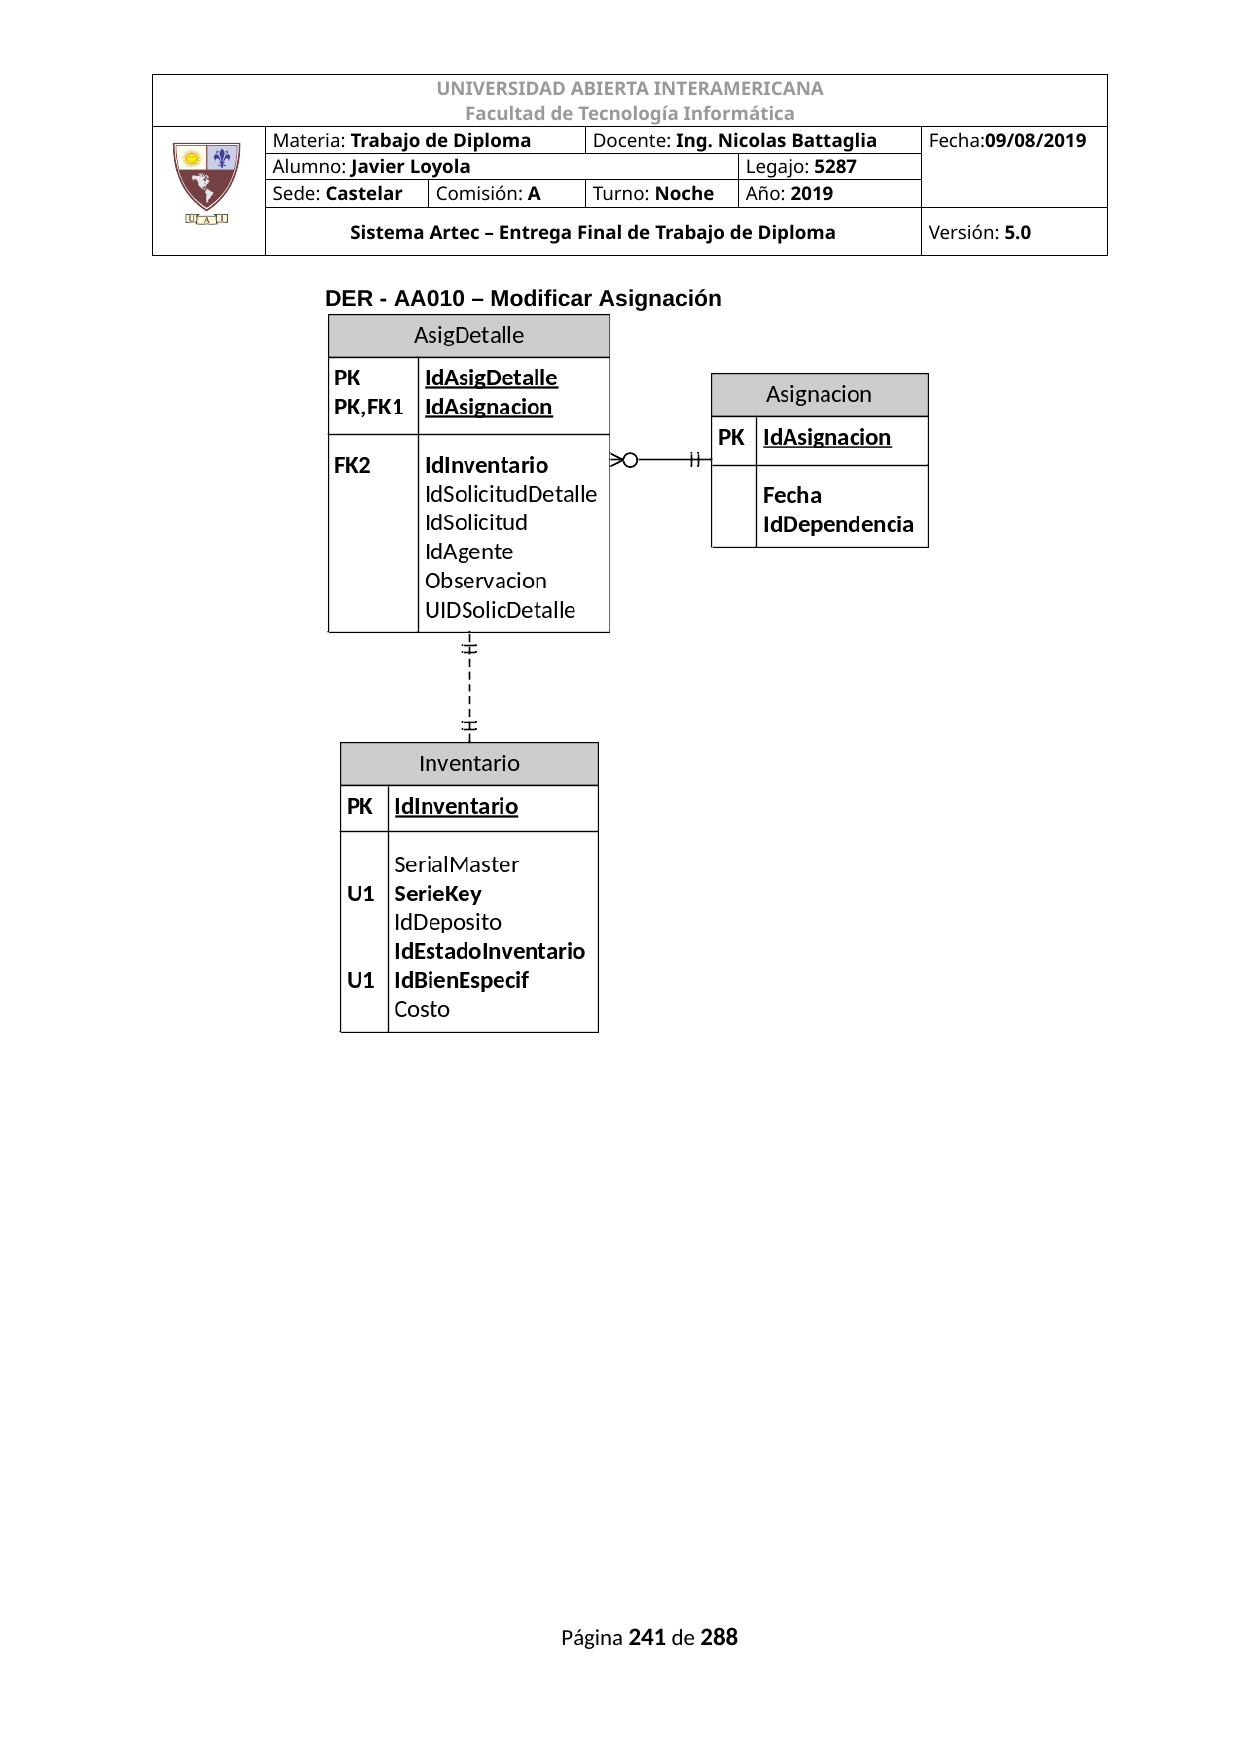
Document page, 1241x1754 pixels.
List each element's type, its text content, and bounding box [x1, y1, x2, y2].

picture [157, 136, 257, 228]
text DER - AA010 – Modificar Asignación [251, 284, 1122, 311]
